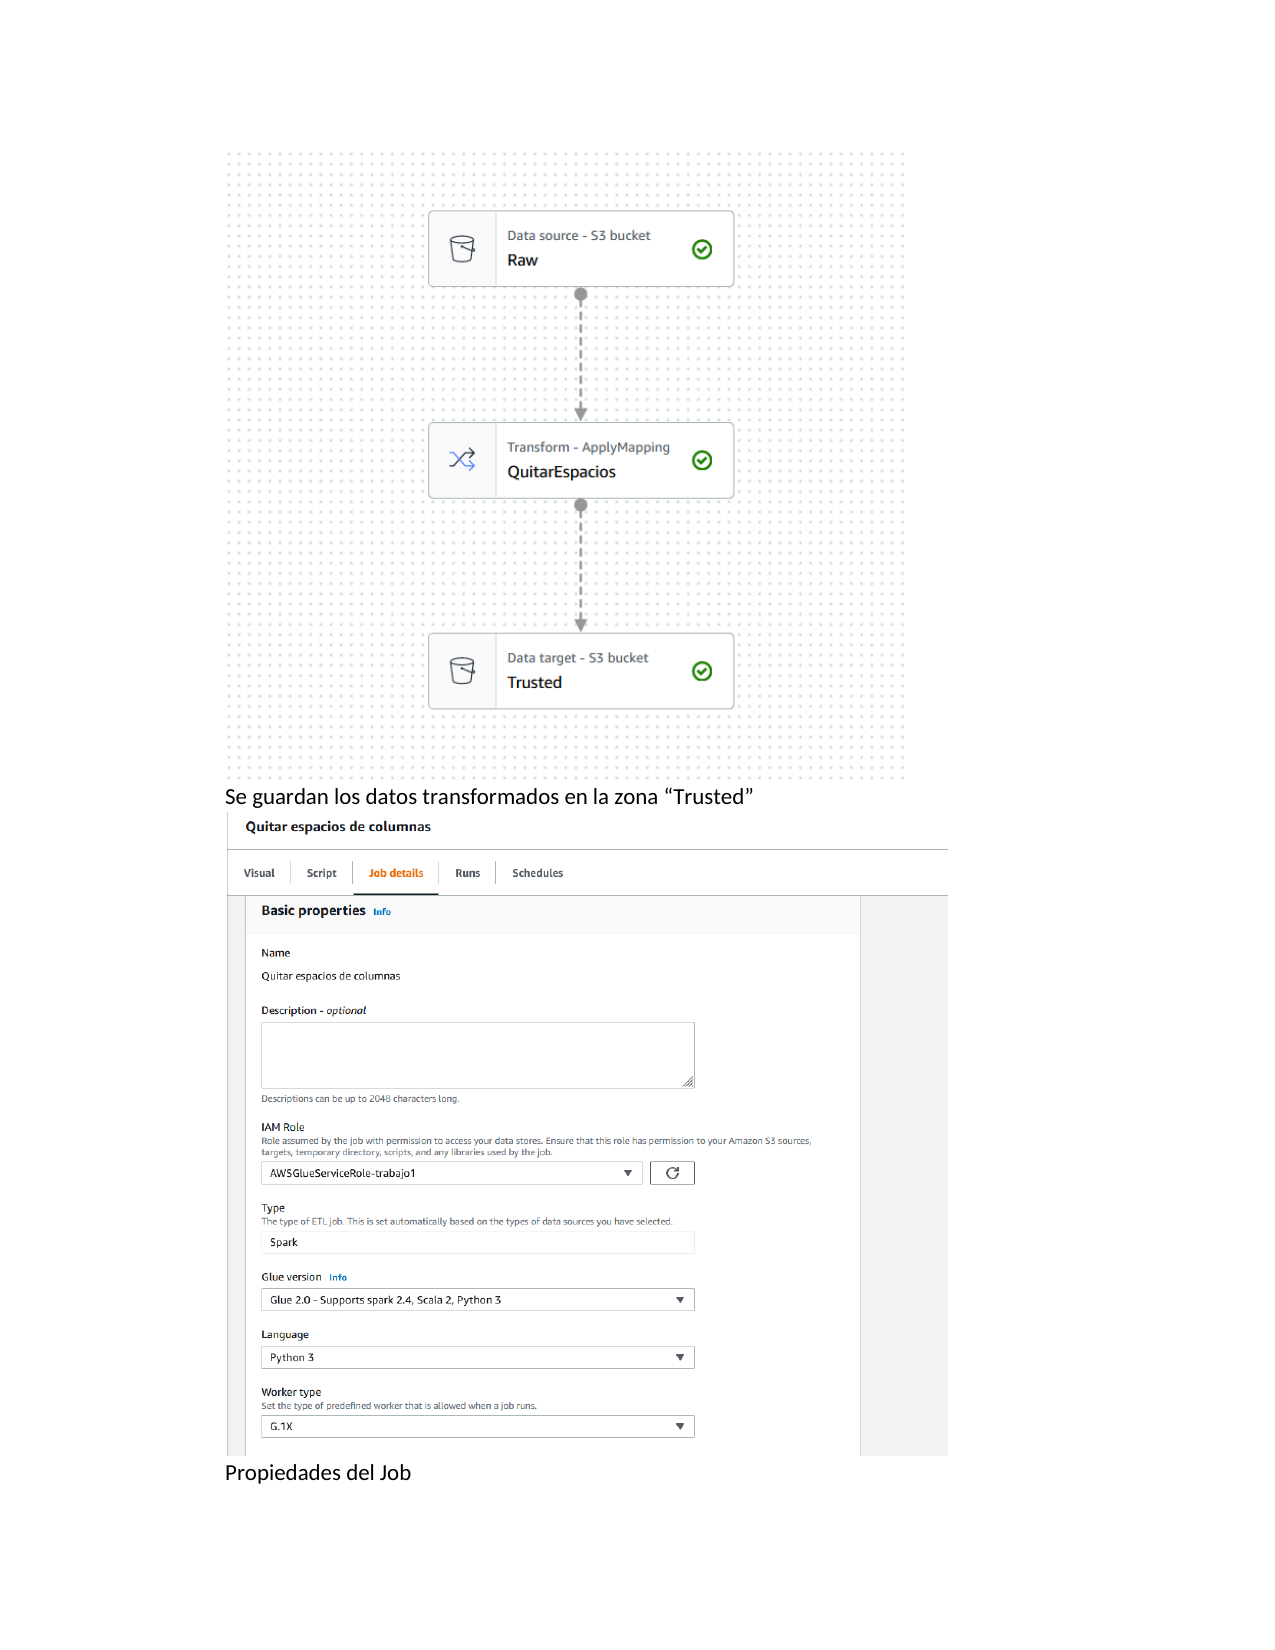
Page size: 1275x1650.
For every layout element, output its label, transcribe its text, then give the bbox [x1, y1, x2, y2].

picture [225, 150, 911, 780]
list Propiedades del Job [225, 1458, 1125, 1486]
picture [225, 812, 949, 1456]
list Se guardan los datos transformados en la zona “Trusted” [225, 782, 1125, 810]
